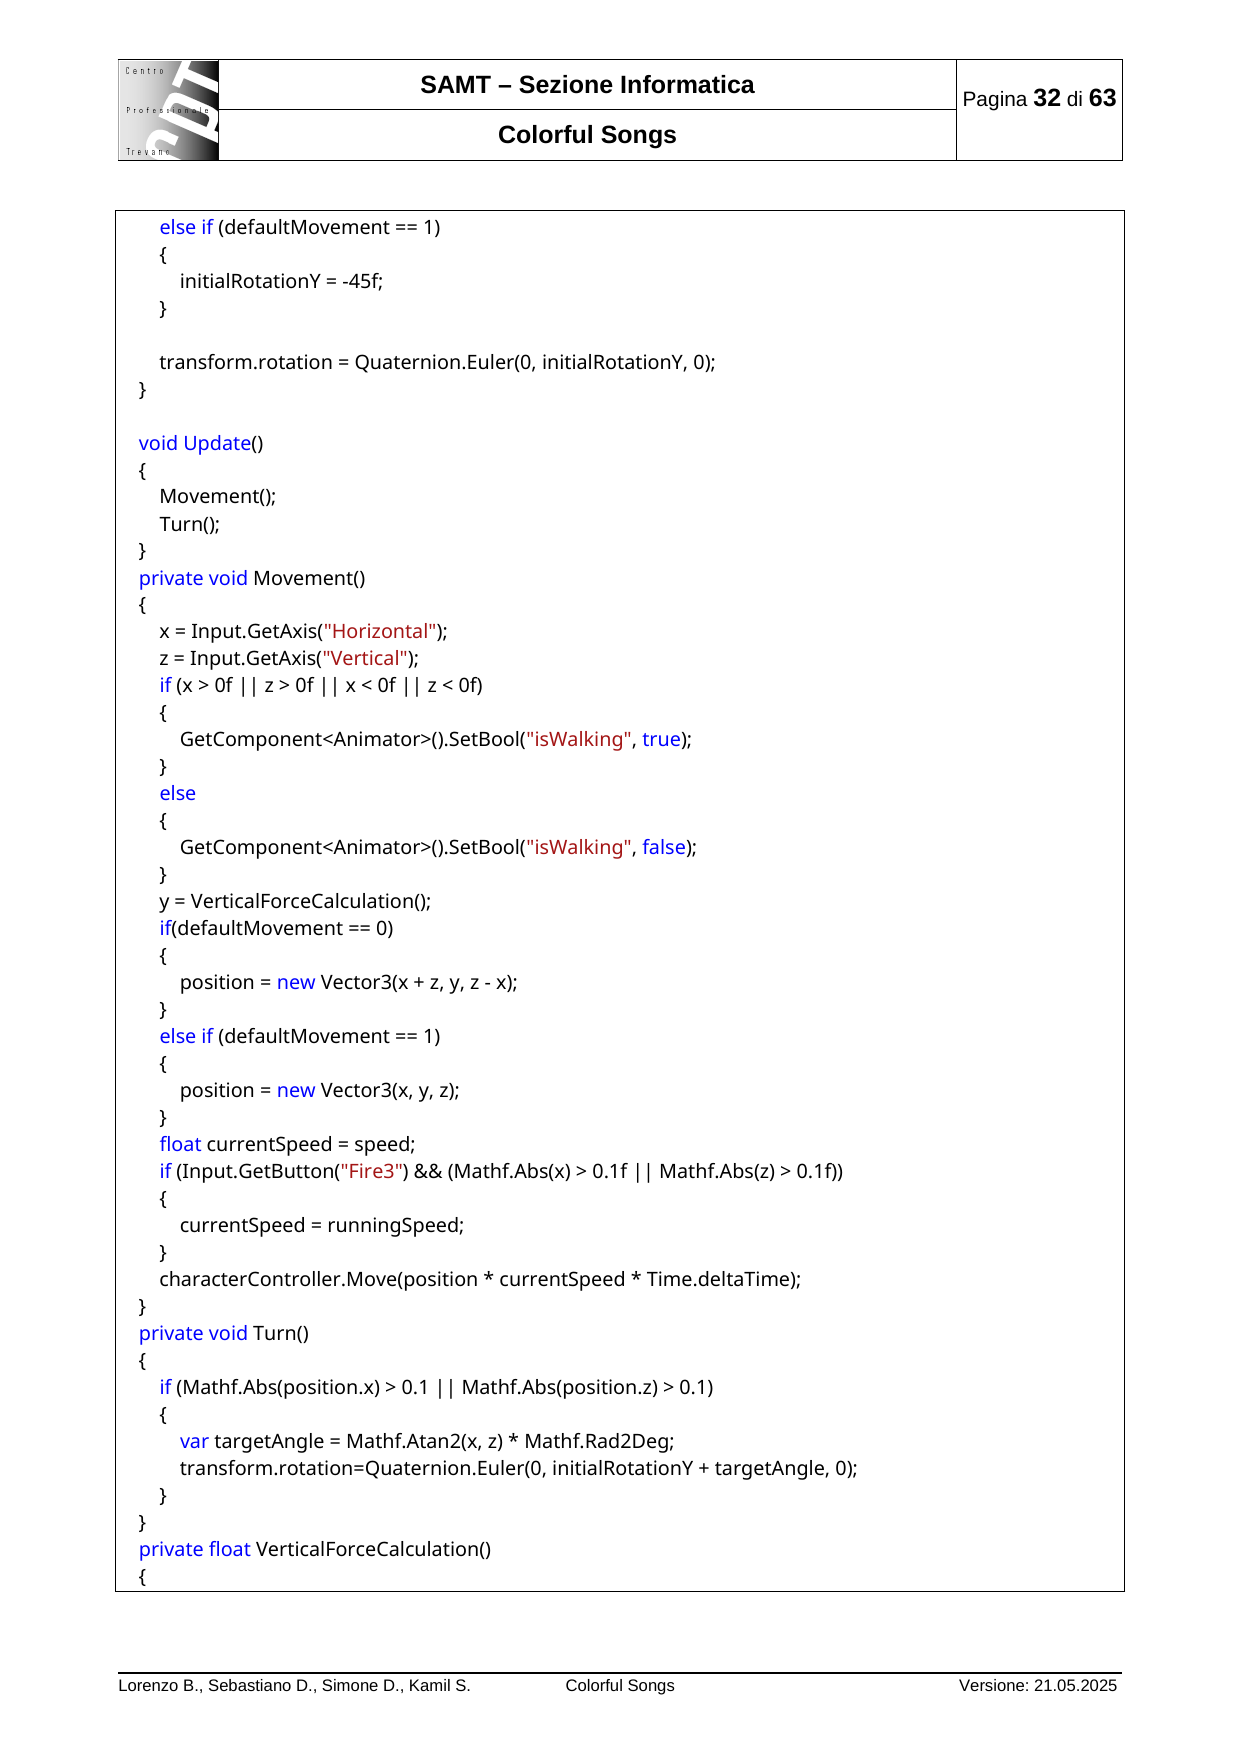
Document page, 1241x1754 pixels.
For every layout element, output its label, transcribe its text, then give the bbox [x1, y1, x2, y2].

text } [118, 1508, 1122, 1535]
text var targetAngle = Mathf.Atan2(x, z) * Mathf.Rad2Deg; [118, 1427, 1122, 1454]
text if (Input.GetButton("Fire3") && (Mathf.Abs(x) > 0.1f || Mathf.Abs(z) > 0.1f)) [118, 1157, 1122, 1184]
text if (x > 0f || z > 0f || x < 0f || z < 0f) [118, 672, 1122, 699]
text if(defaultMovement == 0) [118, 914, 1122, 941]
text void Update() [118, 429, 1122, 456]
text float currentSpeed = speed; [118, 1130, 1122, 1157]
text Turn(); [118, 510, 1122, 537]
text private float VerticalForceCalculation() [118, 1535, 1122, 1559]
text transform.rotation = Quaternion.Euler(0, initialRotationY, 0); [118, 348, 1122, 375]
text { [118, 591, 1122, 618]
text { [118, 807, 1122, 833]
text { [118, 240, 1122, 267]
text } [118, 861, 1122, 887]
text private void Turn() [118, 1319, 1122, 1346]
text } [118, 753, 1122, 779]
text position = new Vector3(x, y, z); [118, 1076, 1122, 1103]
text else if (defaultMovement == 1) [116, 211, 1124, 240]
text y = VerticalForceCalculation(); [118, 887, 1122, 914]
picture [118, 60, 219, 160]
text Movement(); [118, 483, 1122, 510]
text else if (defaultMovement == 1) [118, 1022, 1122, 1049]
text } [118, 1292, 1122, 1319]
text } [118, 995, 1122, 1022]
text private void Movement() [118, 564, 1122, 591]
text } [118, 537, 1122, 564]
text currentSpeed = runningSpeed; [118, 1211, 1122, 1238]
text { [118, 456, 1122, 483]
text } [118, 375, 1122, 402]
text { [118, 699, 1122, 726]
text initialRotationY = -45f; [118, 267, 1122, 294]
text } [118, 1238, 1122, 1265]
text GetComponent<Animator>().SetBool("isWalking", false); [118, 833, 1122, 861]
text { [118, 1346, 1122, 1373]
text } [118, 1481, 1122, 1508]
text x = Input.GetAxis("Horizontal"); [118, 618, 1122, 645]
text transform.rotation=Quaternion.Euler(0, initialRotationY + targetAngle, 0); [118, 1454, 1122, 1481]
text { [118, 1400, 1122, 1427]
text if (Mathf.Abs(position.x) > 0.1 || Mathf.Abs(position.z) > 0.1) [118, 1373, 1122, 1400]
text z = Input.GetAxis("Vertical"); [118, 645, 1122, 672]
text } [118, 294, 1122, 321]
text { [118, 1049, 1122, 1076]
text characterController.Move(position * currentSpeed * Time.deltaTime); [118, 1265, 1122, 1292]
text { [118, 1184, 1122, 1211]
text GetComponent<Animator>().SetBool("isWalking", true); [118, 726, 1122, 753]
text else [118, 779, 1122, 807]
text } [118, 1103, 1122, 1130]
text position = new Vector3(x + z, y, z - x); [118, 968, 1122, 995]
text { [116, 1559, 1124, 1591]
text { [118, 941, 1122, 968]
